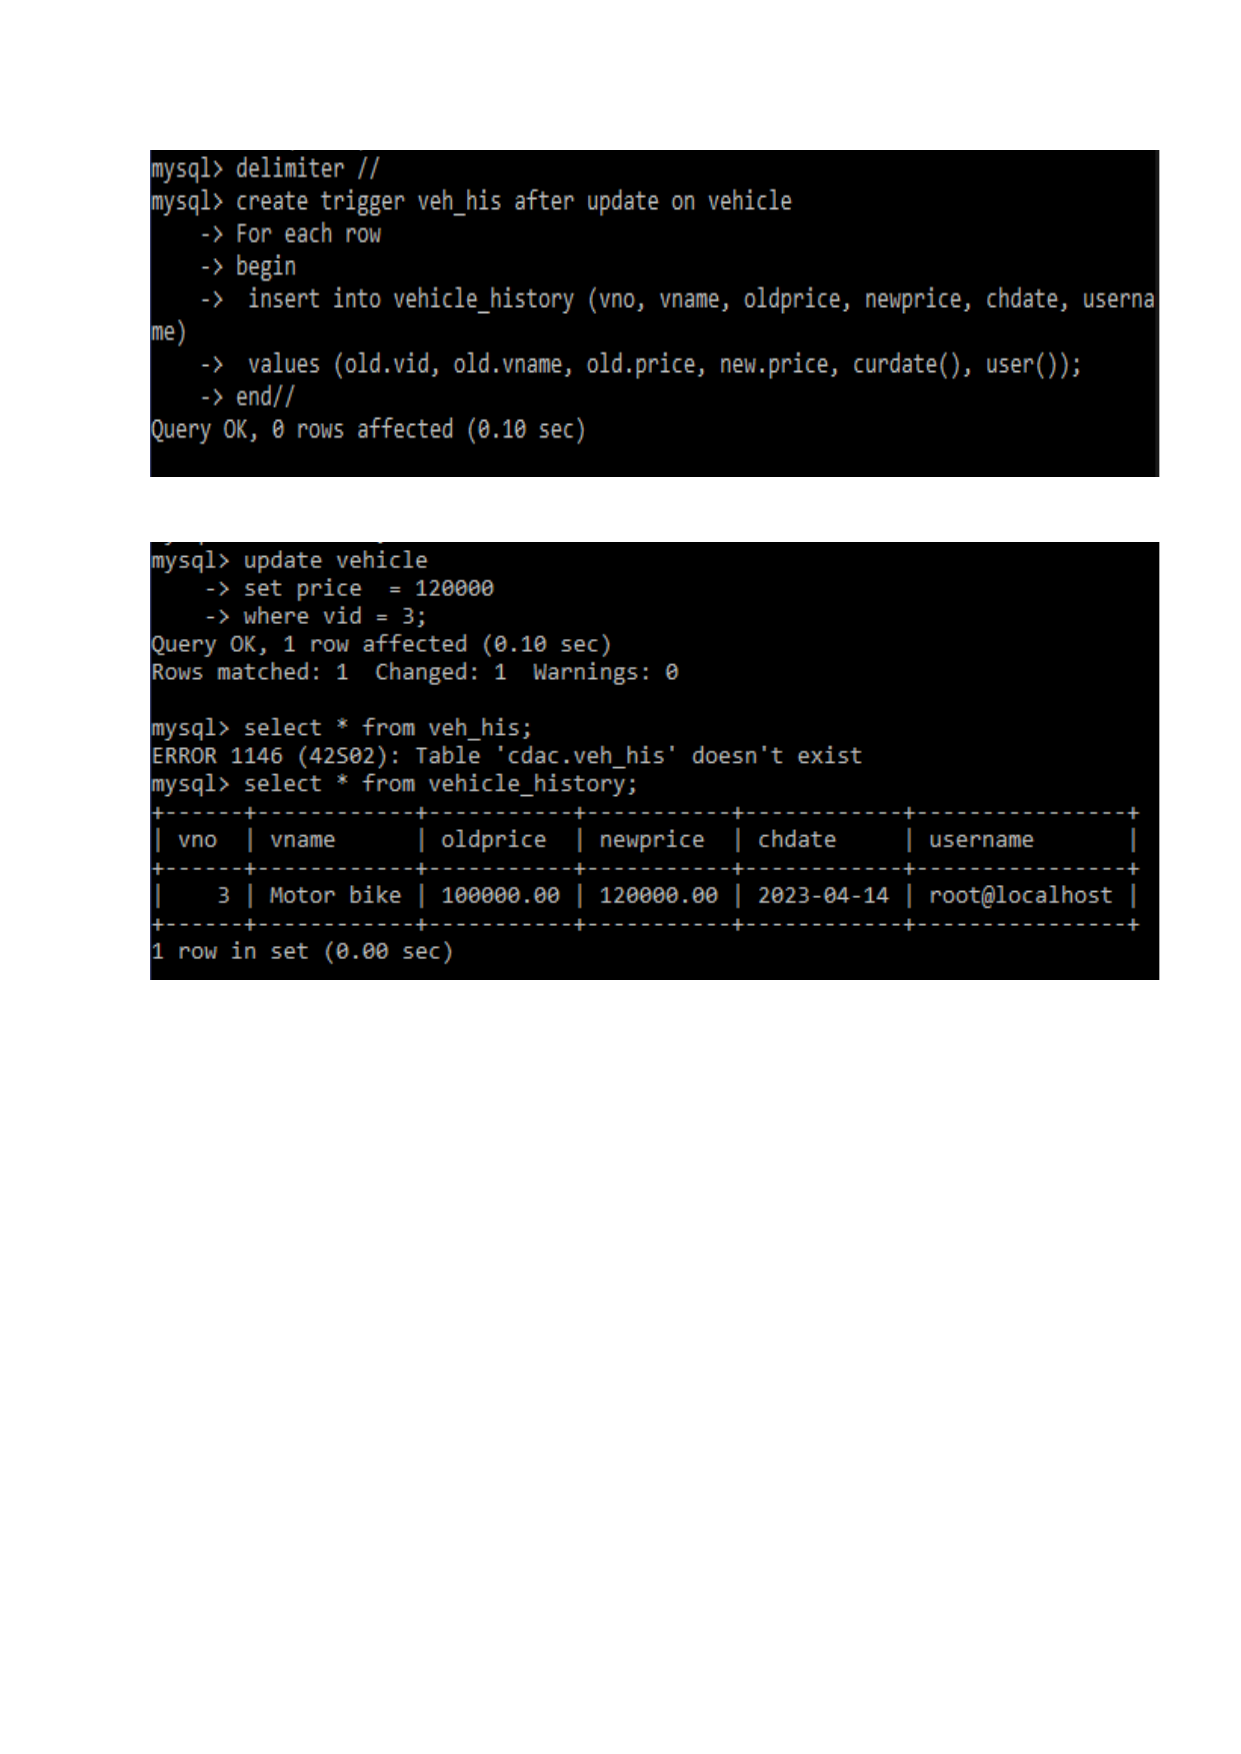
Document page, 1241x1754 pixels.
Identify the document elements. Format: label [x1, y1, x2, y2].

picture [150, 542, 1160, 980]
picture [150, 150, 1160, 477]
